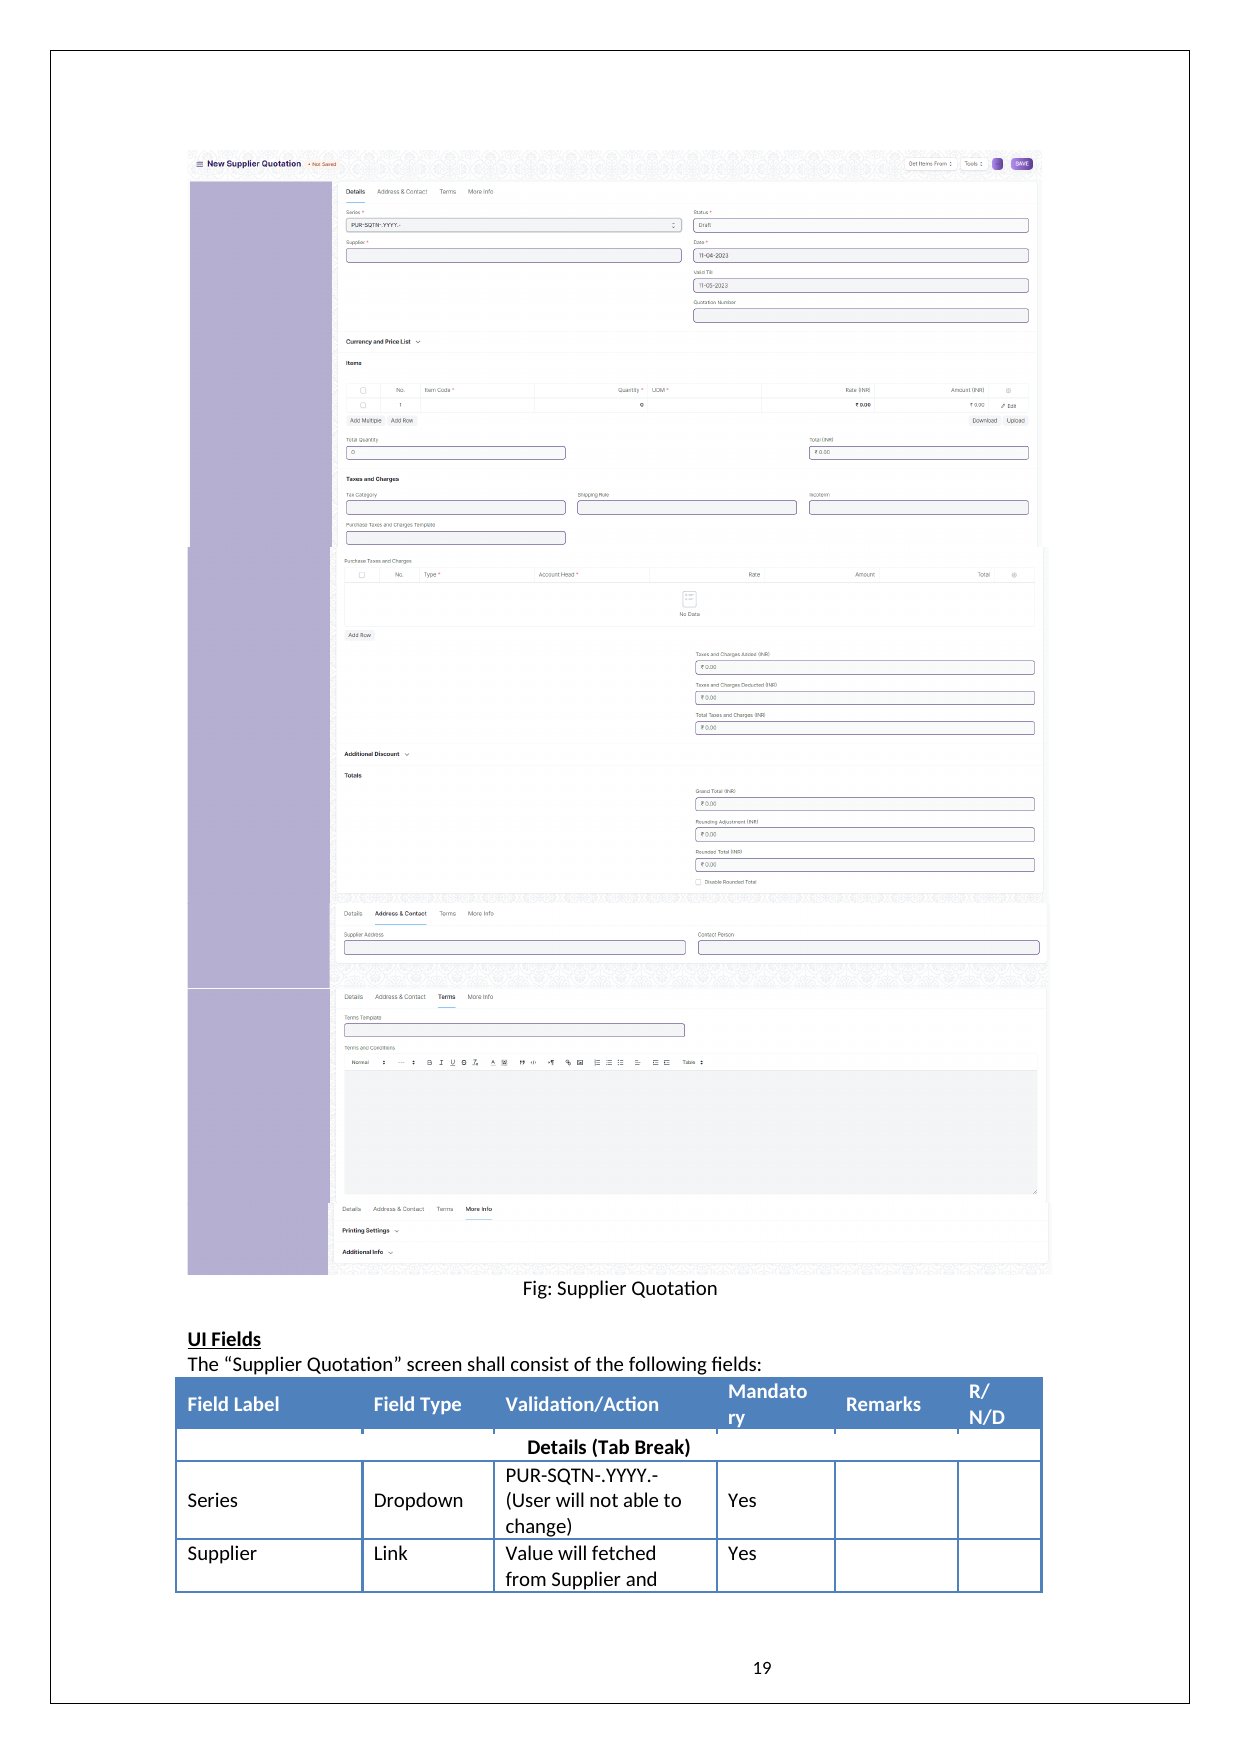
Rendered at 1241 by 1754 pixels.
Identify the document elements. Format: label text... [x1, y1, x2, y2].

text Fig: Supplier Quotation [187, 1275, 1053, 1300]
table_cell PUR-SQTN-.YYYY.-(User will not able to change) [495, 1462, 716, 1538]
table_cell [836, 1462, 957, 1538]
table_header Field Type [364, 1379, 493, 1429]
table_cell Yes [718, 1462, 834, 1538]
list UI Fields [187, 1326, 1053, 1351]
table_header R/N/D [959, 1379, 1040, 1429]
text The “Supplier Quotation” screen shall consist of the following fields: [187, 1351, 1042, 1377]
table_cell [959, 1462, 1040, 1538]
table_header Remarks [836, 1379, 957, 1429]
table_cell Link [364, 1540, 493, 1591]
table_cell Yes [718, 1540, 834, 1591]
table_cell Series [177, 1462, 361, 1538]
table_cell Supplier [177, 1540, 361, 1591]
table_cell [495, 1540, 716, 1591]
table_header Mandatory [718, 1379, 834, 1429]
table_header Field Label [177, 1379, 361, 1429]
table_cell [959, 1540, 1040, 1591]
picture [187, 150, 1052, 1275]
table_cell [836, 1540, 957, 1591]
table_header Validation/Action [495, 1379, 716, 1429]
table_cell Dropdown [364, 1462, 493, 1538]
table_cell Details (Tab Break) [177, 1434, 1040, 1460]
